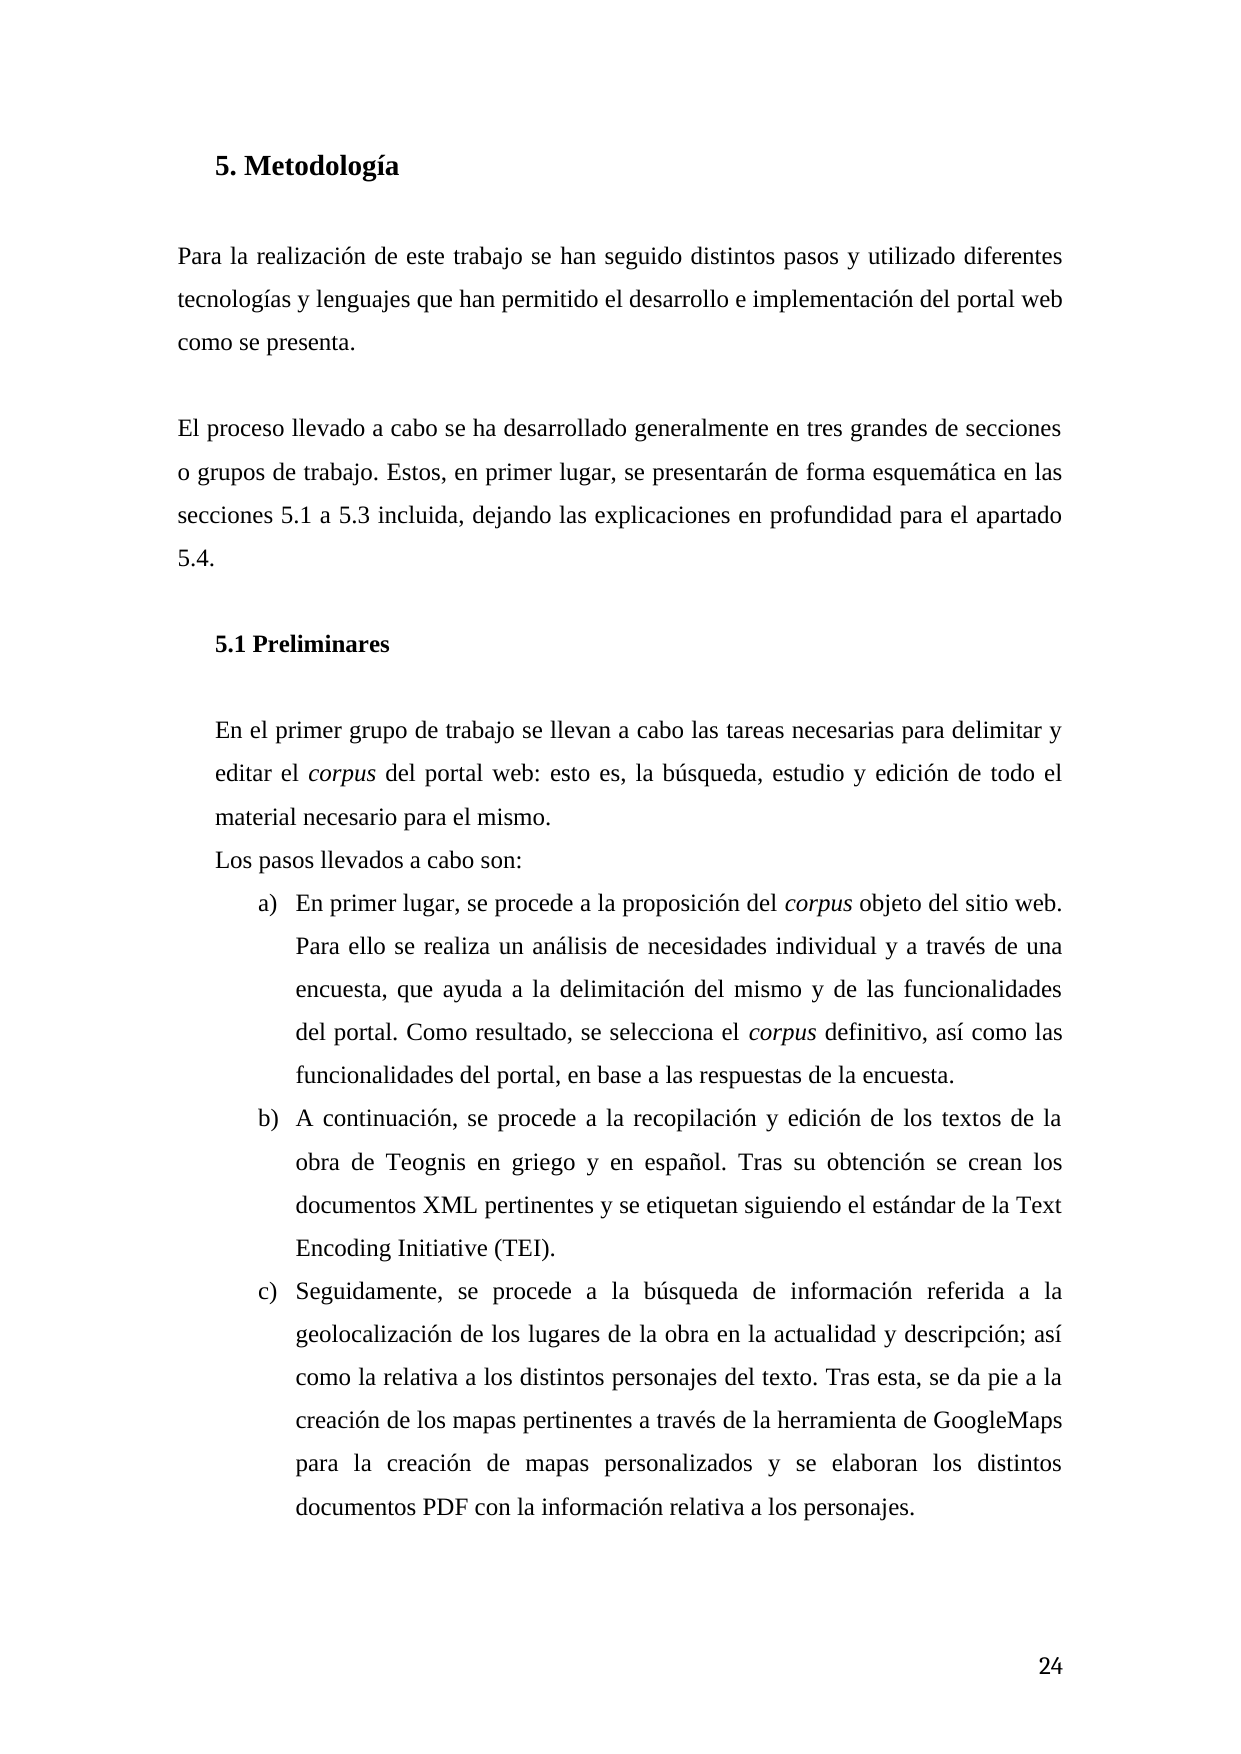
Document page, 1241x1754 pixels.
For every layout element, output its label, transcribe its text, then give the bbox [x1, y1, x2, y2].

text Para la realización de este trabajo se han seguido distintos pasos y utilizado diferentes tecnologías y lenguajes que han permitido el desarrollo e implementación del portal web como se presenta. [177, 241, 1063, 356]
text Los pasos llevados a cabo son: [215, 845, 1063, 873]
list Preliminares [215, 629, 1063, 658]
list Seguidamente, se procede a la búsqueda de información referida a la geolocalización de los lugares de la obra en la actualidad y descripción; así como la relativa a los distintos personajes del texto. Tras esta, se da pie a la creación de los mapas pertinentes a través de la herramienta de GoogleMaps para la creación de mapas personalizados y se elaboran los distintos documentos PDF con la información relativa a los personajes. [258, 1276, 1063, 1520]
list En primer lugar, se procede a la proposición del corpus objeto del sitio web. Para ello se realiza un análisis de necesidades individual y a través de una encuesta, que ayuda a la delimitación del mismo y de las funcionalidades del portal. Como resultado, se selecciona el corpus definitivo, así como las funcionalidades del portal, en base a las respuestas de la encuesta. [258, 888, 1063, 1089]
list A continuación, se procede a la recopilación y edición de los textos de la obra de Teognis en griego y en español. Tras su obtención se crean los documentos XML pertinentes y se etiquetan siguiendo el estándar de la Text Encoding Initiative (TEI). [258, 1103, 1063, 1262]
text 5. Metodología [215, 148, 1063, 181]
text El proceso llevado a cabo se ha desarrollado generalmente en tres grandes de secciones o grupos de trabajo. Estos, en primer lugar, se presentarán de forma esquemática en las secciones 5.1 a 5.3 incluida, dejando las explicaciones en profundidad para el apartado 5.4. [177, 413, 1063, 572]
text En el primer grupo de trabajo se llevan a cabo las tareas necesarias para delimitar y editar el corpus del portal web: esto es, la búsqueda, estudio y edición de todo el material necesario para el mismo. [215, 715, 1063, 830]
